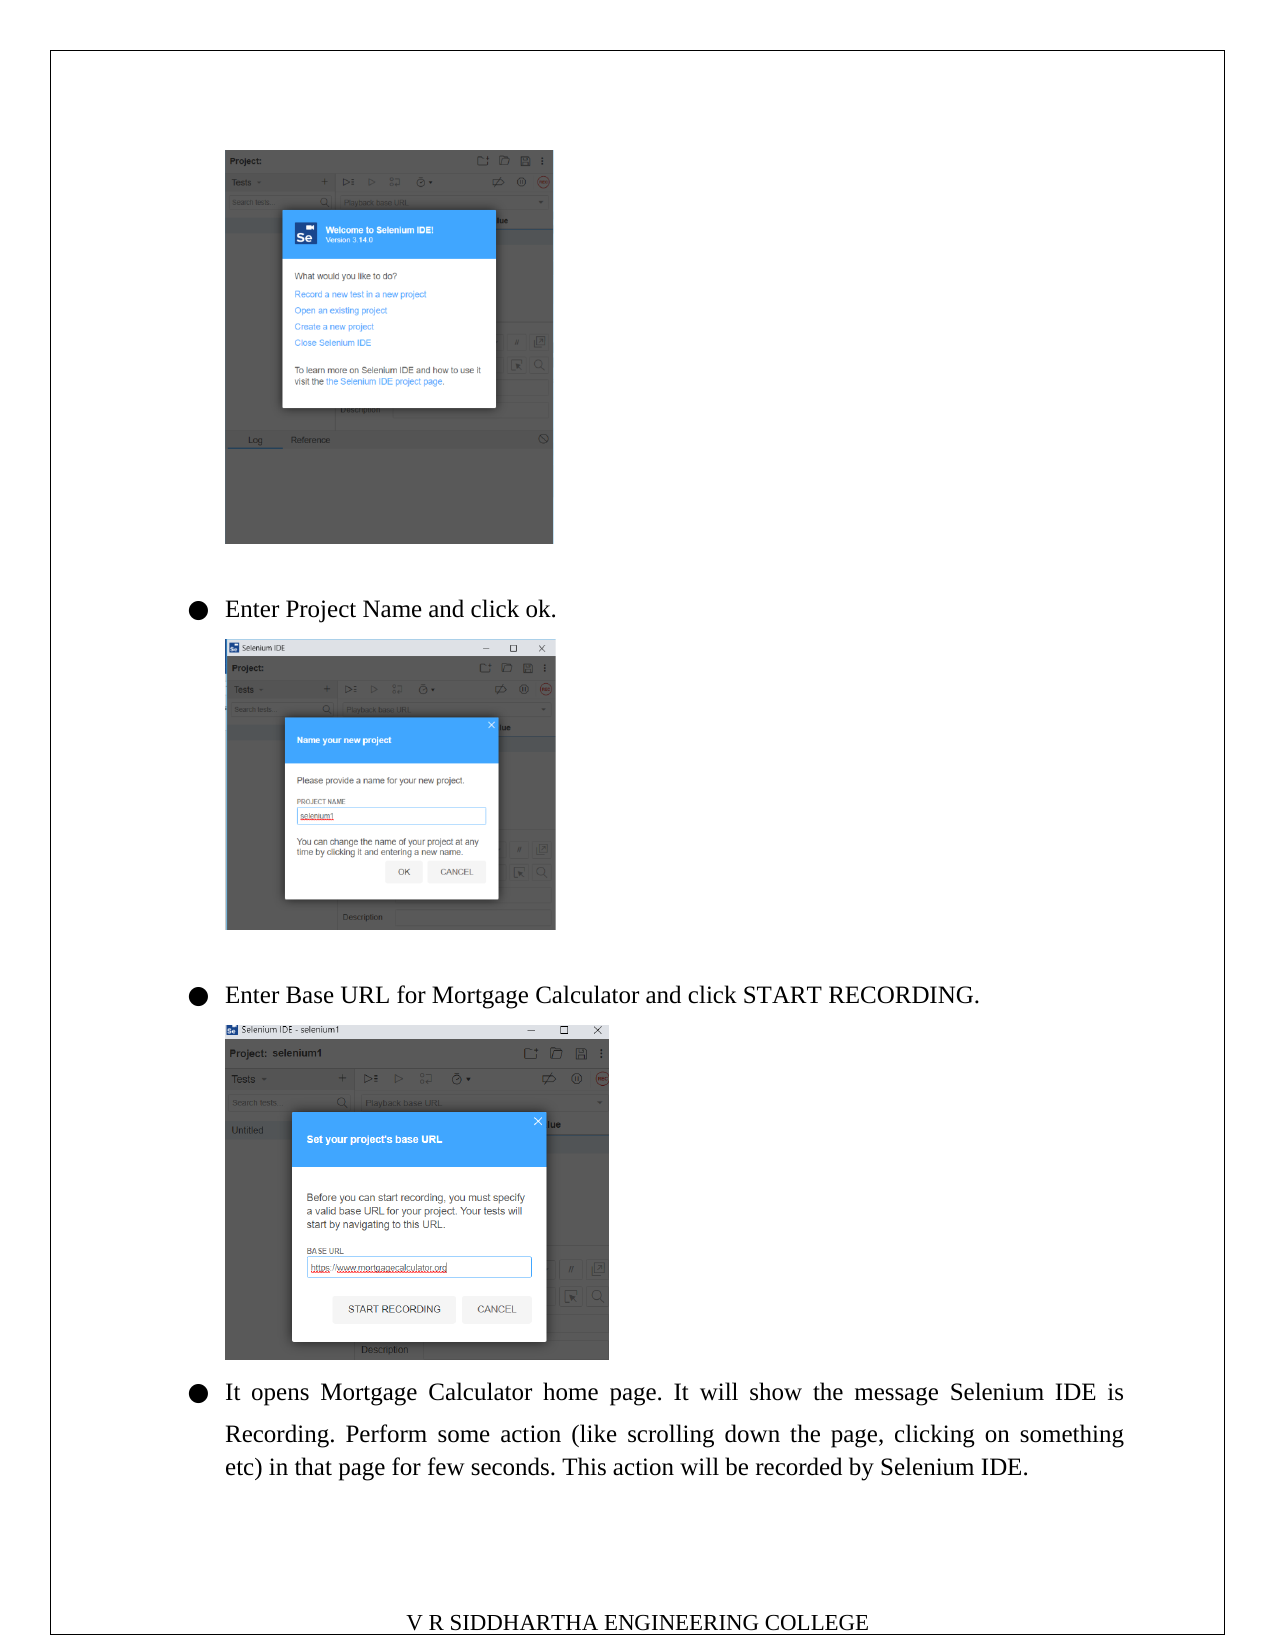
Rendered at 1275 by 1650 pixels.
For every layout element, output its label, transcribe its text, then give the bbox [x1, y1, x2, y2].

list Enter Base URL for Mortgage Calculator and click START RECORDING. [187, 966, 1125, 1018]
list Enter Project Name and click ok. [187, 581, 1125, 632]
picture [225, 1025, 609, 1360]
list It opens Mortgage Calculator home page. It will show the message Selenium IDE is Recording. Perform some action (like scrolling down the page, clicking on something etc) in that page for few seconds. This action will be recorded by Selenium IDE. [187, 1363, 1125, 1481]
picture [225, 639, 556, 930]
picture [225, 150, 554, 544]
